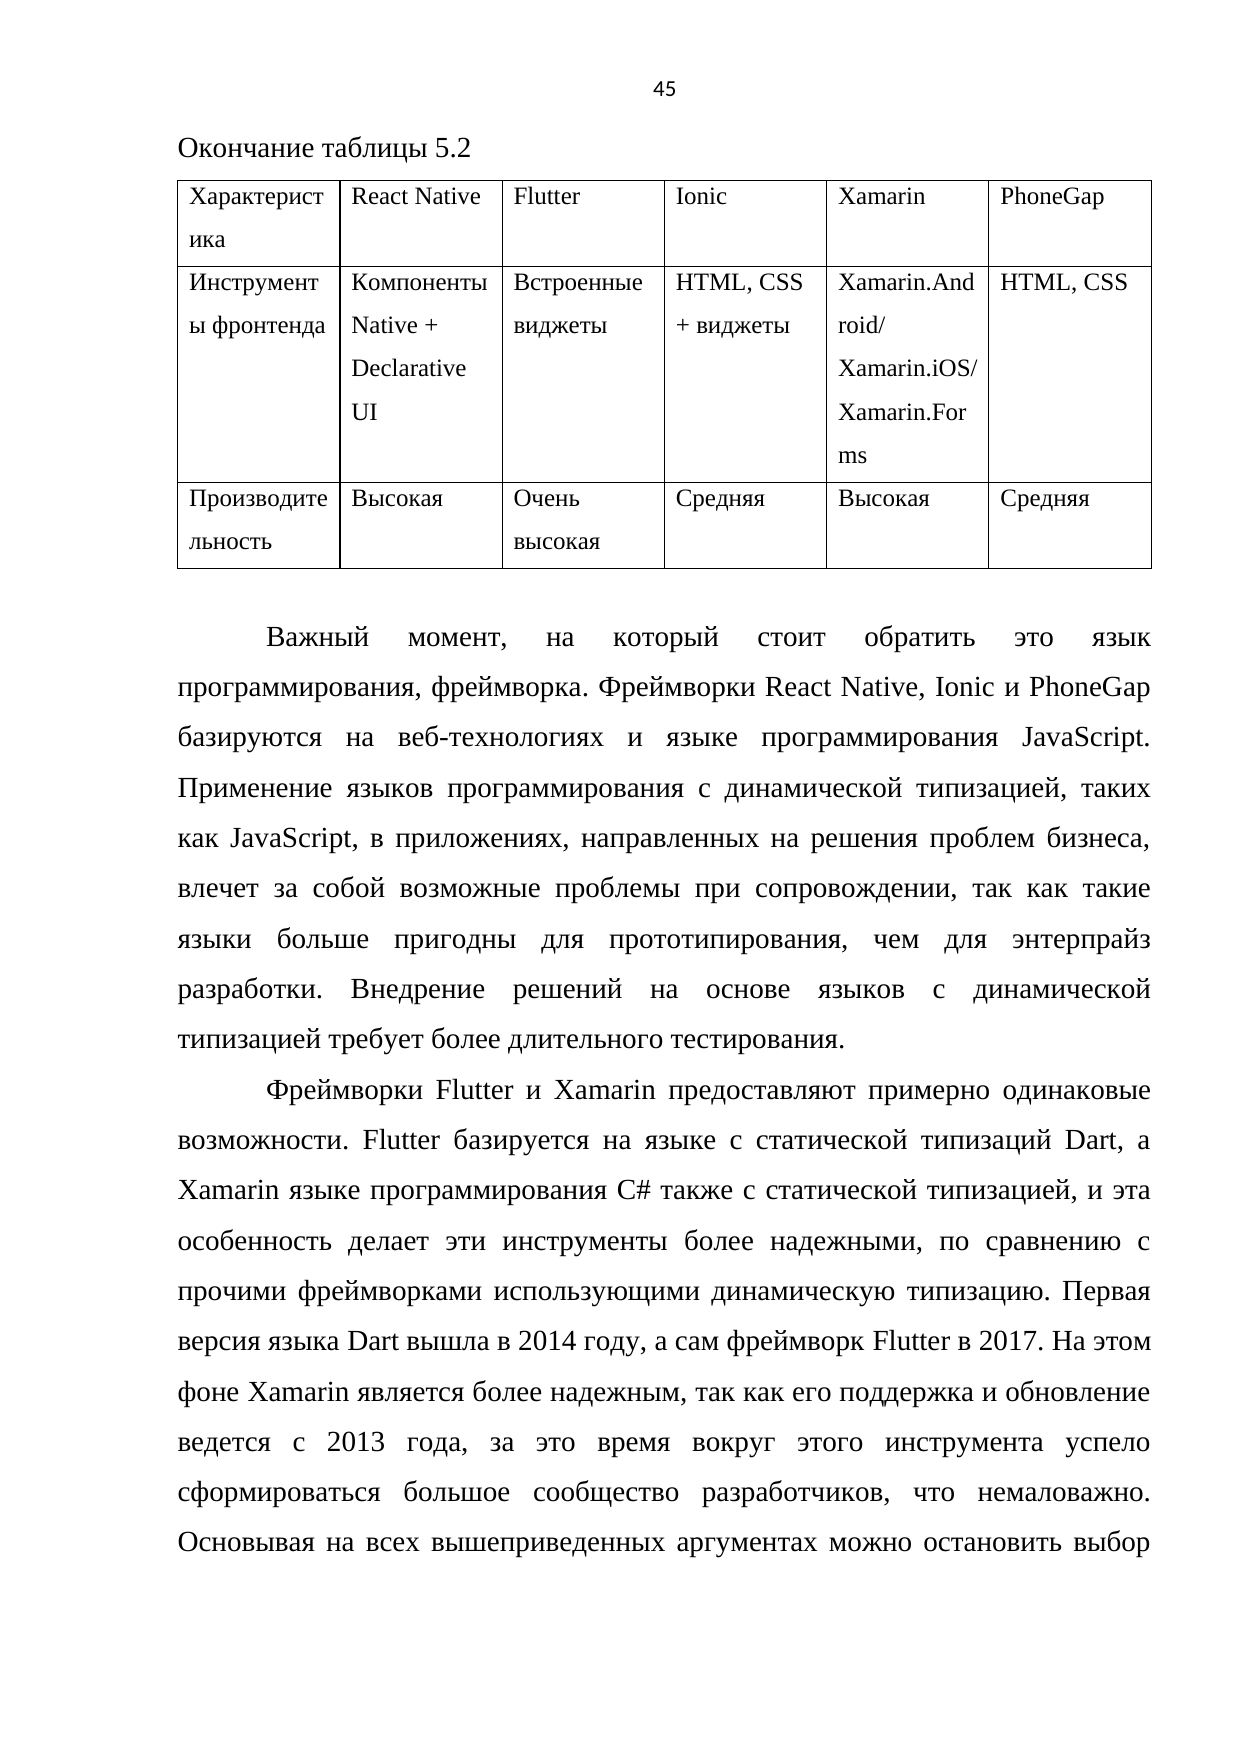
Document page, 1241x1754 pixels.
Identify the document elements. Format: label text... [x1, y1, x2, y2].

table_header Ionic [665, 181, 826, 266]
table_header React Native [341, 181, 502, 266]
table_cell Инструменты фронтенда [178, 267, 339, 482]
table_cell Очень высокая [503, 483, 664, 568]
text Окончание таблицы 5.2 [177, 130, 1152, 163]
table_header Xamarin [827, 181, 988, 266]
table_cell Высокая [341, 483, 502, 568]
table_header Характеристика [178, 181, 339, 266]
table_header PhoneGap [989, 181, 1151, 266]
table_cell Встроенные виджеты [503, 267, 664, 482]
table_cell Производительность [178, 483, 339, 568]
table_cell Средняя [989, 483, 1151, 568]
table_cell Высокая [827, 483, 988, 568]
text Важный момент, на который стоит обратить это язык программирования, фреймворка. Фреймворки React Native, Ionic и PhoneGap базируются на веб-технологиях и языке программирования JavaScript. Применение языков программирования с динамической типизацией, таких как JavaScript, в приложениях, направленных на решения проблем бизнеса, влечет за собой возможные проблемы при сопровождении, так как такие языки больше пригодны для прототипирования, чем для энтерпрайз разработки. Внедрение решений на основе языков с динамической типизацией требует более длительного тестирования. [177, 619, 1152, 1055]
table_header Flutter [503, 181, 664, 266]
table_cell Средняя [665, 483, 826, 568]
table_cell HTML, CSS + виджеты [665, 267, 826, 482]
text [177, 1072, 1152, 1558]
table_cell HTML, CSS [989, 267, 1151, 482]
table_cell Xamarin.Android/Xamarin.iOS/Xamarin.Forms [827, 267, 988, 482]
table_cell Компоненты Native + Declarative UI [341, 267, 502, 482]
